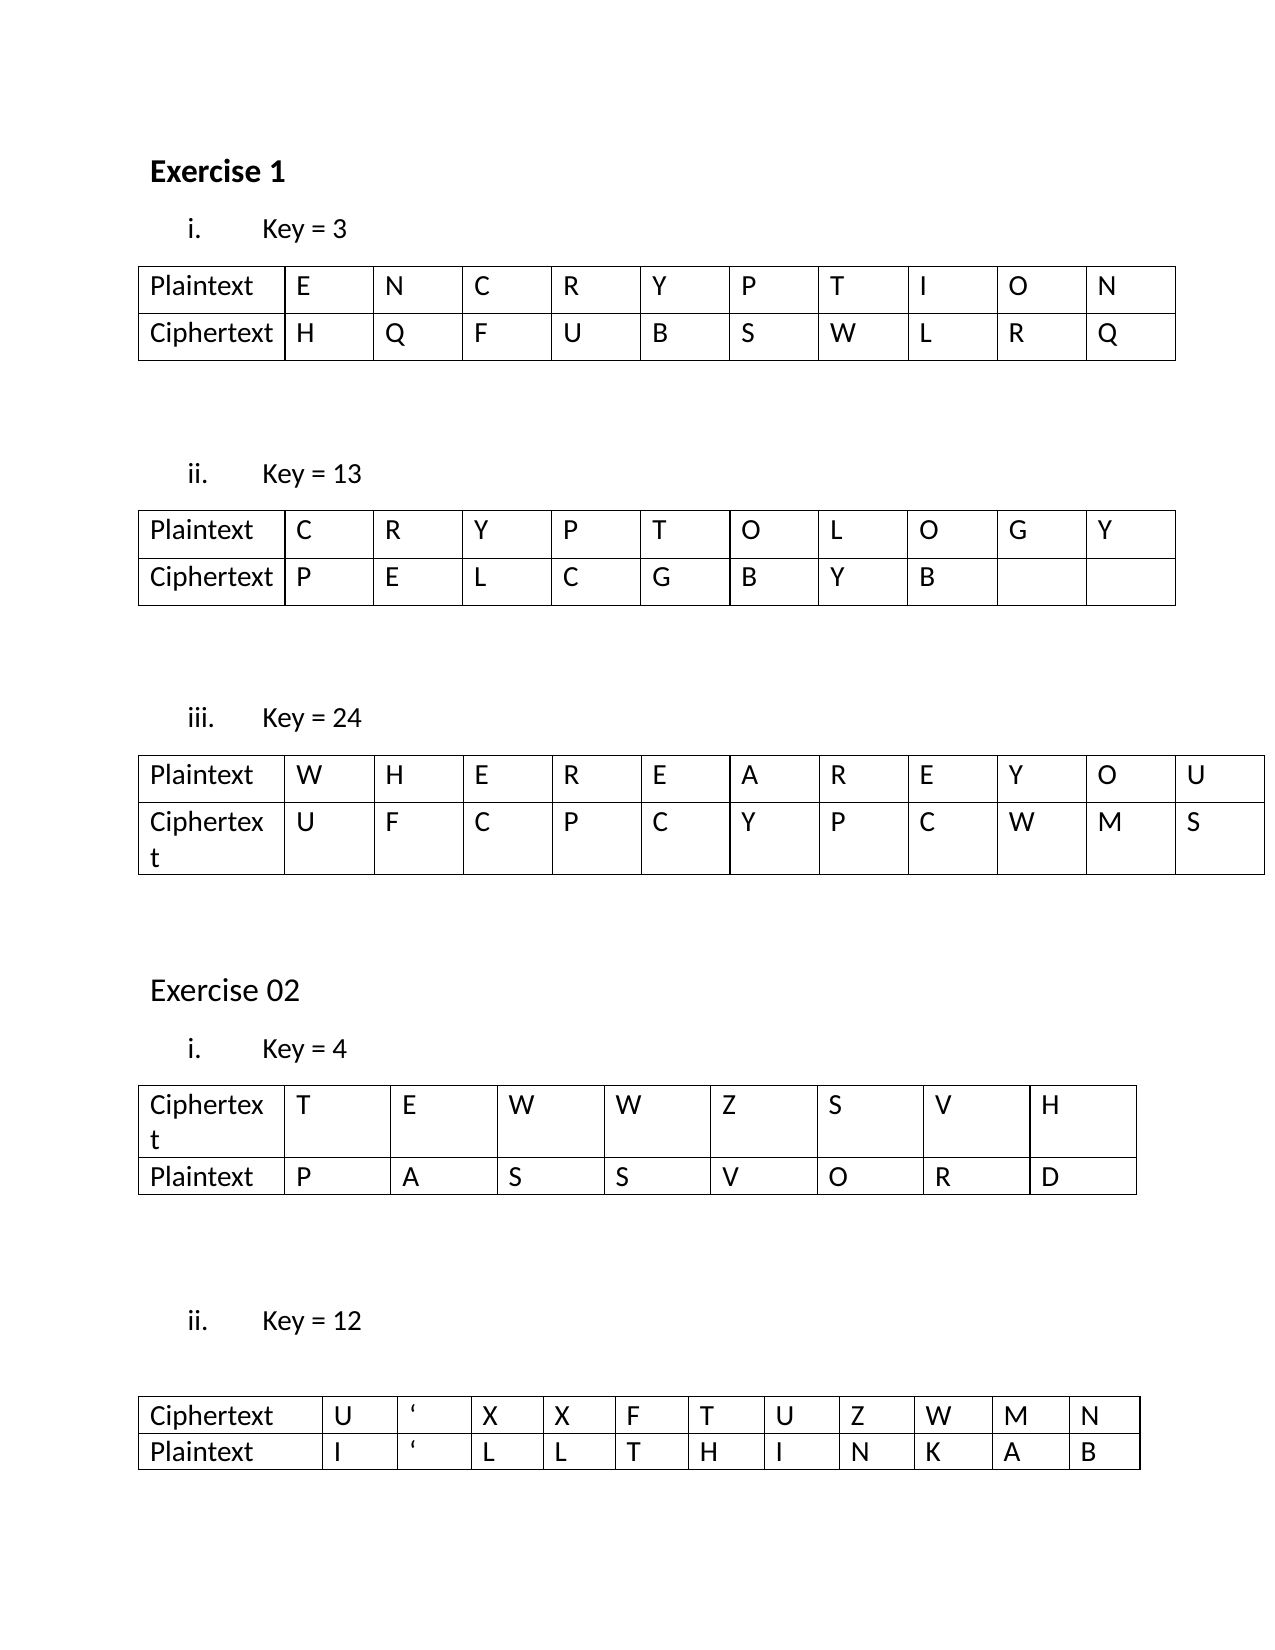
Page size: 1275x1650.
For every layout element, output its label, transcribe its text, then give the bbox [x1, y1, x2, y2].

table_header Plaintext [139, 267, 284, 313]
table_header C [463, 267, 551, 313]
table_header Ciphertext [139, 1397, 322, 1432]
table_cell U [552, 314, 640, 360]
table_header F [616, 1397, 688, 1432]
table_header M [993, 1397, 1069, 1432]
table_cell A [391, 1158, 497, 1194]
table_header W [285, 756, 374, 802]
table_header ‘ [398, 1397, 471, 1432]
table_header W [605, 1086, 710, 1157]
table_cell [998, 559, 1086, 605]
table_cell O [818, 1158, 923, 1194]
list Key = 13 [187, 455, 1125, 491]
table_cell M [1087, 803, 1175, 874]
table_header N [1070, 1397, 1139, 1432]
table_header T [819, 267, 908, 313]
table_cell C [464, 803, 552, 874]
table_header O [1087, 756, 1175, 802]
table_header W [498, 1086, 604, 1157]
table_cell G [641, 559, 729, 605]
table_cell Ciphertext [139, 559, 284, 605]
table_cell B [1070, 1434, 1139, 1469]
table_header Y [1087, 511, 1175, 557]
table_header R [820, 756, 908, 802]
table_header E [642, 756, 729, 802]
table_cell I [323, 1434, 397, 1469]
table_header P [552, 511, 640, 557]
table_cell B [641, 314, 729, 360]
table_header C [286, 511, 373, 557]
table_cell Y [731, 803, 819, 874]
table_header T [641, 511, 729, 557]
list Key = 4 [187, 1030, 1125, 1065]
table_cell Q [1087, 314, 1175, 360]
table_cell L [463, 559, 551, 605]
table_header S [818, 1086, 923, 1157]
table_header U [323, 1397, 397, 1432]
table_cell F [375, 803, 463, 874]
table_header W [915, 1397, 992, 1432]
table_cell N [840, 1434, 914, 1469]
table_header R [552, 267, 640, 313]
table_cell A [993, 1434, 1069, 1469]
table_cell Ciphertext [139, 803, 284, 874]
table_cell [1087, 559, 1175, 605]
table_header Z [840, 1397, 914, 1432]
table_cell P [285, 1158, 390, 1194]
table_header X [472, 1397, 543, 1432]
table_cell C [552, 559, 640, 605]
table_header Y [998, 756, 1086, 802]
table_cell R [924, 1158, 1029, 1194]
table_header P [730, 267, 818, 313]
table_header Z [711, 1086, 817, 1157]
table_cell W [998, 803, 1086, 874]
table_header E [391, 1086, 497, 1157]
table_cell T [616, 1434, 688, 1469]
table_cell Ciphertext [139, 314, 284, 360]
table_cell B [908, 559, 997, 605]
table_header O [998, 267, 1086, 313]
table_cell S [605, 1158, 710, 1194]
table_header T [285, 1086, 390, 1157]
table_cell B [731, 559, 818, 605]
table_header Y [641, 267, 729, 313]
table_header T [689, 1397, 764, 1432]
table_cell ‘ [398, 1434, 471, 1469]
table_cell S [1176, 803, 1264, 874]
table_header E [286, 267, 373, 313]
table_cell C [909, 803, 997, 874]
table_cell L [909, 314, 997, 360]
table_header V [924, 1086, 1029, 1157]
table_cell P [820, 803, 908, 874]
table_cell Q [374, 314, 462, 360]
table_header Ciphertext [139, 1086, 284, 1157]
table_header E [909, 756, 997, 802]
table_cell Plaintext [139, 1434, 322, 1469]
table_cell L [472, 1434, 543, 1469]
table_header I [909, 267, 997, 313]
table_header Y [463, 511, 551, 557]
table_cell K [915, 1434, 992, 1469]
table_header E [464, 756, 552, 802]
table_header X [544, 1397, 615, 1432]
table_cell P [286, 559, 373, 605]
table_cell F [463, 314, 551, 360]
text Exercise 02 [150, 969, 1125, 1010]
table_cell C [642, 803, 729, 874]
table_header U [765, 1397, 839, 1432]
text Exercise 1 [150, 150, 1125, 191]
table_header N [374, 267, 462, 313]
table_header U [1176, 756, 1264, 802]
table_header R [374, 511, 462, 557]
table_header R [553, 756, 641, 802]
table_cell S [498, 1158, 604, 1194]
table_header A [731, 756, 819, 802]
table_cell E [374, 559, 462, 605]
table_header N [1087, 267, 1175, 313]
table_header O [908, 511, 997, 557]
table_cell Y [819, 559, 907, 605]
table_cell V [711, 1158, 817, 1194]
table_cell L [544, 1434, 615, 1469]
table_cell H [286, 314, 373, 360]
table_cell D [1031, 1158, 1136, 1194]
table_cell W [819, 314, 908, 360]
table_header O [731, 511, 818, 557]
table_cell R [998, 314, 1086, 360]
table_cell S [730, 314, 818, 360]
table_header Plaintext [139, 511, 284, 557]
table_header L [819, 511, 907, 557]
table_cell P [553, 803, 641, 874]
list Key = 12 [187, 1302, 1125, 1338]
table_cell U [285, 803, 374, 874]
list Key = 24 [187, 699, 1125, 735]
table_cell I [765, 1434, 839, 1469]
table_cell Plaintext [139, 1158, 284, 1194]
table_cell H [689, 1434, 764, 1469]
table_header Plaintext [139, 756, 284, 802]
list Key = 3 [187, 211, 1125, 246]
table_header H [375, 756, 463, 802]
table_header H [1031, 1086, 1136, 1157]
table_header G [998, 511, 1086, 557]
